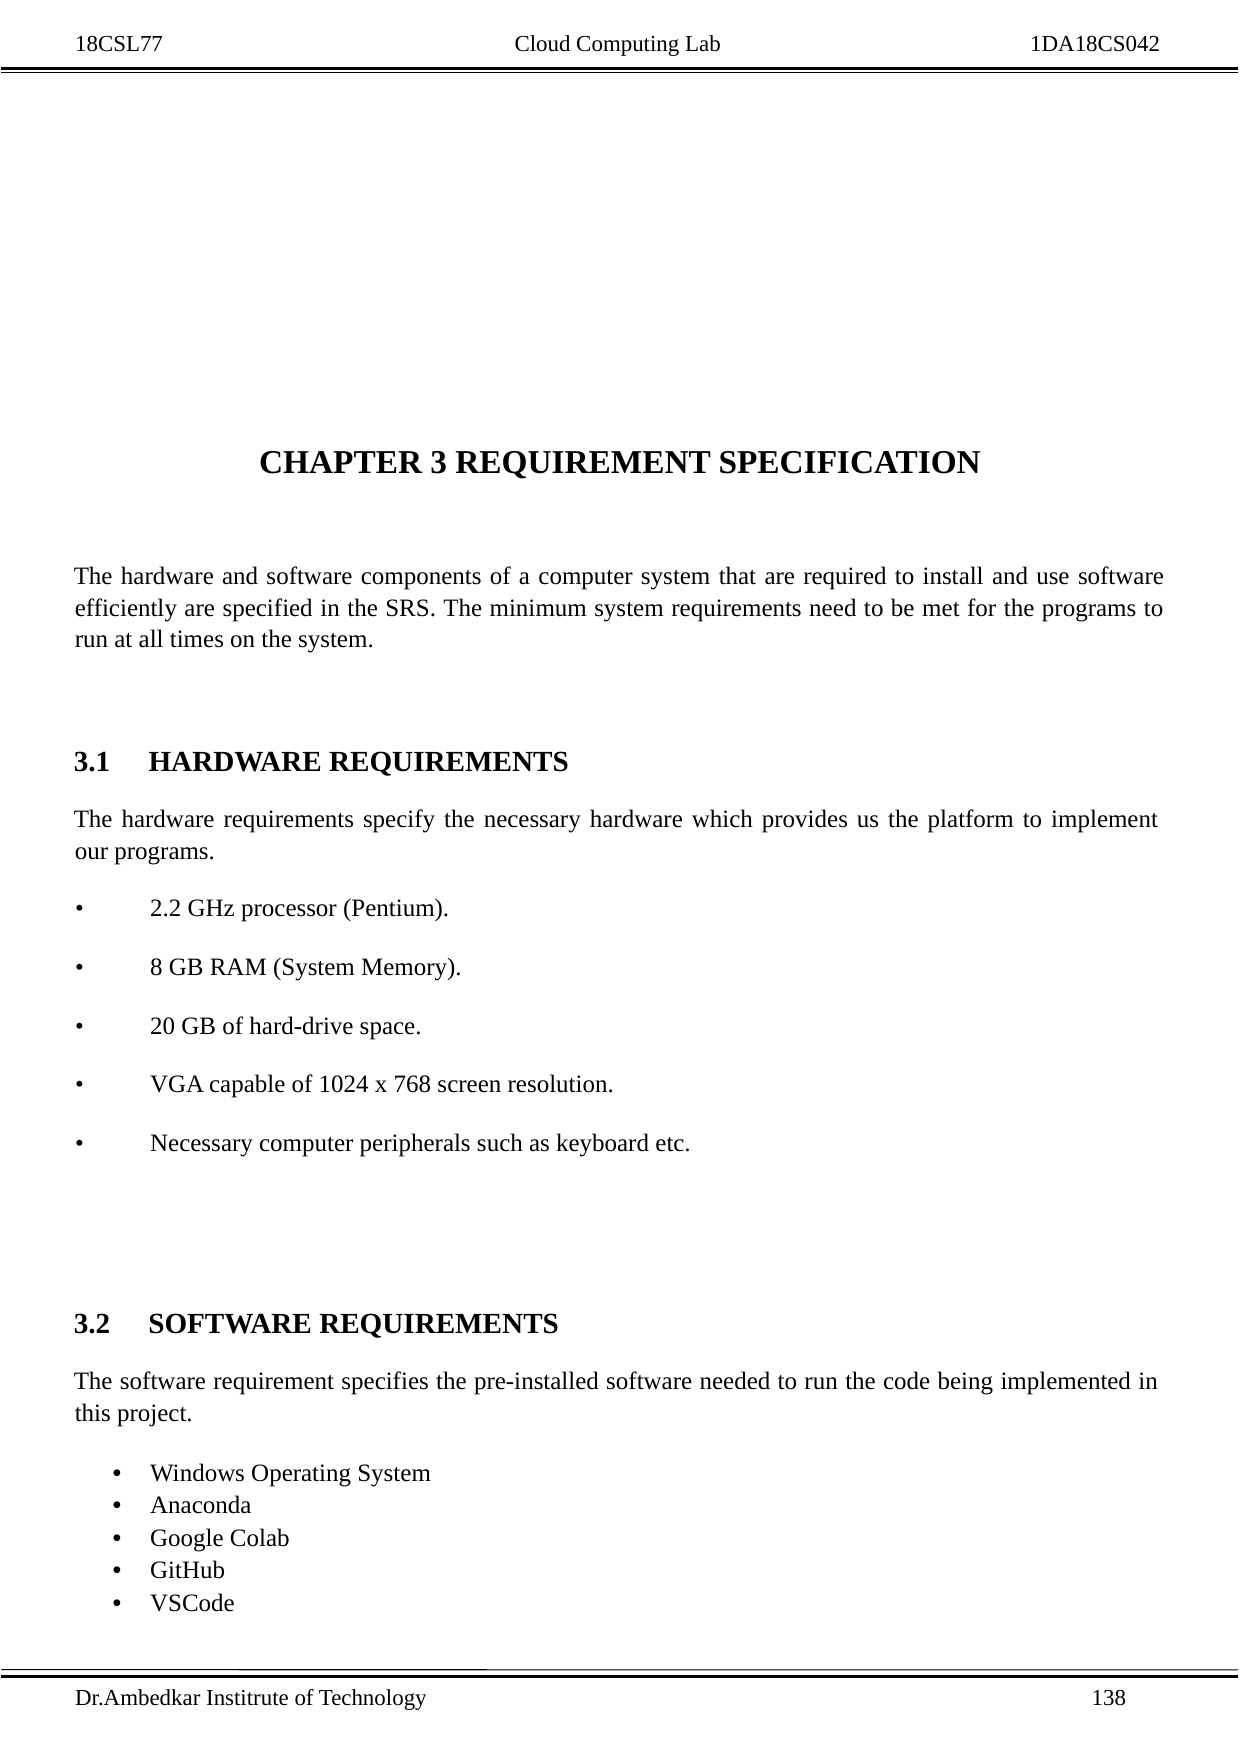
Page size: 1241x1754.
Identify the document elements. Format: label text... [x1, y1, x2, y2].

list 20 GB of hard-drive space. [75, 1011, 1159, 1039]
text The software requirement specifies the pre-installed software needed to run the code being implemented in this project. [73, 1366, 1159, 1426]
list Windows Operating System [112, 1458, 1159, 1487]
list Google Colab [112, 1523, 1159, 1552]
text The hardware and software components of a computer system that are required to install and use software efficiently are specified in the SRS. The minimum system requirements need to be met for the programs to run at all times on the system. [73, 561, 1165, 653]
text The hardware requirements specify the necessary hardware which provides us the platform to implement our programs. [73, 804, 1159, 864]
list GitHub [112, 1556, 1159, 1584]
list 8 GB RAM (System Memory). [75, 952, 1159, 981]
list Anaconda [112, 1491, 1159, 1519]
list VSCode [112, 1588, 1159, 1617]
list VGA capable of 1024 x 768 screen resolution. [75, 1069, 1159, 1098]
subtitle 3.2 SOFTWARE REQUIREMENTS [73, 1306, 1166, 1339]
list 2.2 GHz processor (Pentium). [75, 893, 1159, 922]
subtitle CHAPTER 3 REQUIREMENT SPECIFICATION [119, 442, 1121, 480]
subtitle 3.1 HARDWARE REQUIREMENTS [73, 744, 1166, 777]
list Necessary computer peripherals such as keyboard etc. [75, 1128, 1159, 1157]
